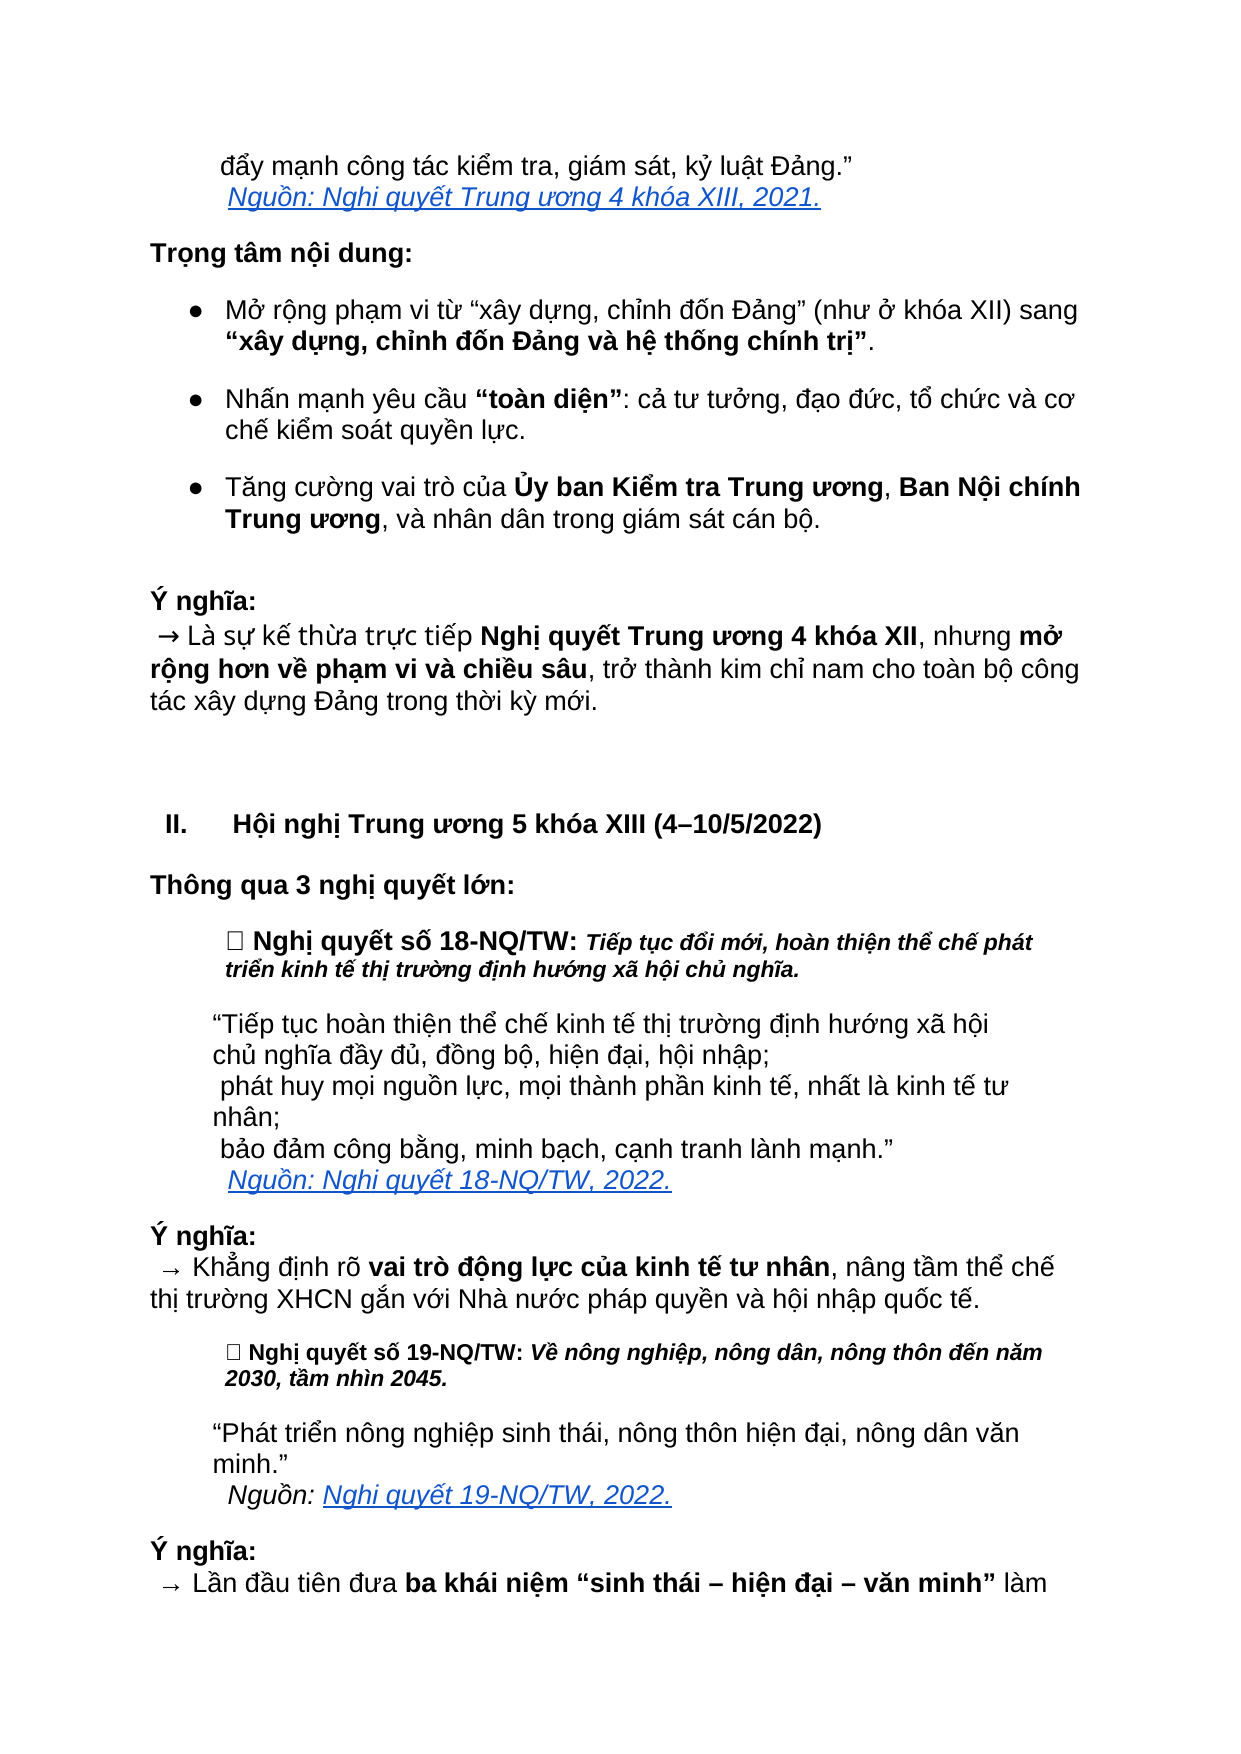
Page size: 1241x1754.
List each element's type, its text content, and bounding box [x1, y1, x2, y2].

text “Phát triển nông nghiệp sinh thái, nông thôn hiện đại, nông dân văn minh.” Nguồn: Nghị quyết 19-NQ/TW, 2022. [212, 1417, 1028, 1510]
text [212, 150, 1028, 212]
subtitle 🔹 Nghị quyết số 18-NQ/TW: Tiếp tục đổi mới, hoàn thiện thể chế phát triển kinh tế thị trường định hướng xã hội chủ nghĩa. [225, 925, 1090, 983]
list Tăng cường vai trò của Ủy ban Kiểm tra Trung ương, Ban Nội chính Trung ương, và nhân dân trong giám sát cán bộ. [187, 471, 1090, 560]
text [150, 1535, 1090, 1598]
list Mở rộng phạm vi từ “xây dựng, chỉnh đốn Đảng” (như ở khóa XII) sang “xây dựng, chỉnh đốn Đảng và hệ thống chính trị”. [187, 294, 1090, 383]
text “Tiếp tục hoàn thiện thể chế kinh tế thị trường định hướng xã hội chủ nghĩa đầy đủ, đồng bộ, hiện đại, hội nhập; phát huy mọi nguồn lực, mọi thành phần kinh tế, nhất là kinh tế tư nhân; bảo đảm công bằng, minh bạch, cạnh tranh lành mạnh.” Nguồn: Nghị quyết 18-NQ/TW, 2022. [212, 1008, 1028, 1195]
list Nhấn mạnh yêu cầu “toàn diện”: cả tư tưởng, đạo đức, tổ chức và cơ chế kiểm soát quyền lực. [187, 383, 1090, 471]
list Hội nghị Trung ương 5 khóa XIII (4–10/5/2022) [187, 808, 1090, 839]
text Trọng tâm nội dung: [150, 237, 1090, 269]
text Ý nghĩa: → Khẳng định rõ vai trò động lực của kinh tế tư nhân, nâng tầm thể chế thị trường XHCN gắn với Nhà nước pháp quyền và hội nhập quốc tế. [150, 1220, 1090, 1314]
text Thông qua 3 nghị quyết lớn: [150, 869, 1090, 900]
subtitle 🔹 Nghị quyết số 19-NQ/TW: Về nông nghiệp, nông dân, nông thôn đến năm 2030, tầm nhìn 2045. [225, 1339, 1090, 1392]
text Ý nghĩa: → Là sự kế thừa trực tiếp Nghị quyết Trung ương 4 khóa XII, nhưng mở rộng hơn về phạm vi và chiều sâu, trở thành kim chỉ nam cho toàn bộ công tác xây dựng Đảng trong thời kỳ mới. [150, 585, 1090, 716]
